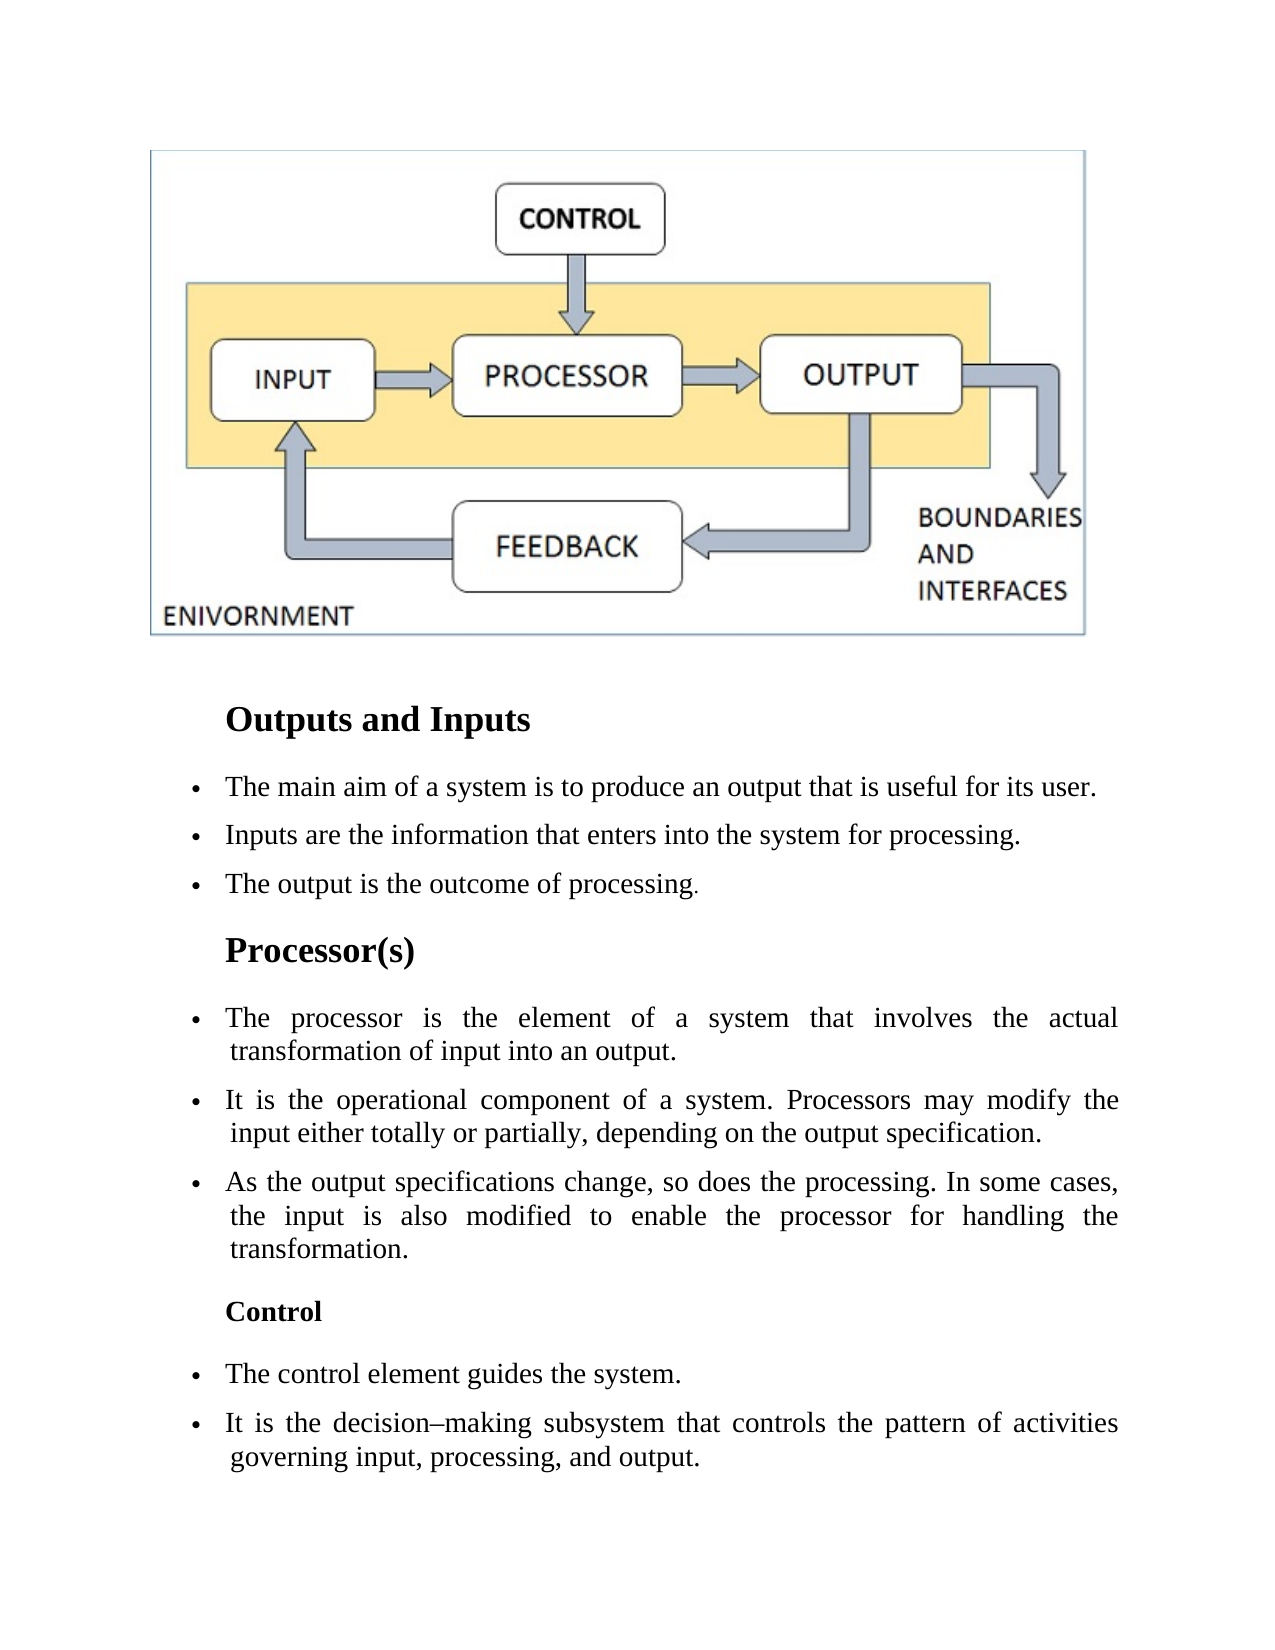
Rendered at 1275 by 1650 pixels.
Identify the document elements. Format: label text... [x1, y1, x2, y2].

list As the output specifications change, so does the processing. In some cases, the input is also modified to enable the processor for handling the transformation. [192, 1164, 1120, 1265]
list It is the decision–making subsystem that controls the pattern of activities governing input, processing, and output. [192, 1405, 1120, 1472]
text Processor(s) [150, 929, 1125, 971]
list The main aim of a system is to produce an output that is useful for its user. [192, 769, 1120, 802]
picture [150, 150, 1088, 637]
list The control element guides the system. [192, 1357, 1120, 1390]
list It is the operational component of a system. Processors may modify the input either totally or partially, depending on the output specification. [192, 1082, 1120, 1149]
list Outputs and Inputs [225, 698, 1125, 740]
text Control [150, 1294, 1125, 1327]
list The processor is the element of a system that involves the actual transformation of input into an output. [192, 1000, 1120, 1067]
list The output is the outcome of processing. [192, 866, 1120, 899]
list Inputs are the information that enters into the system for processing. [192, 817, 1120, 851]
